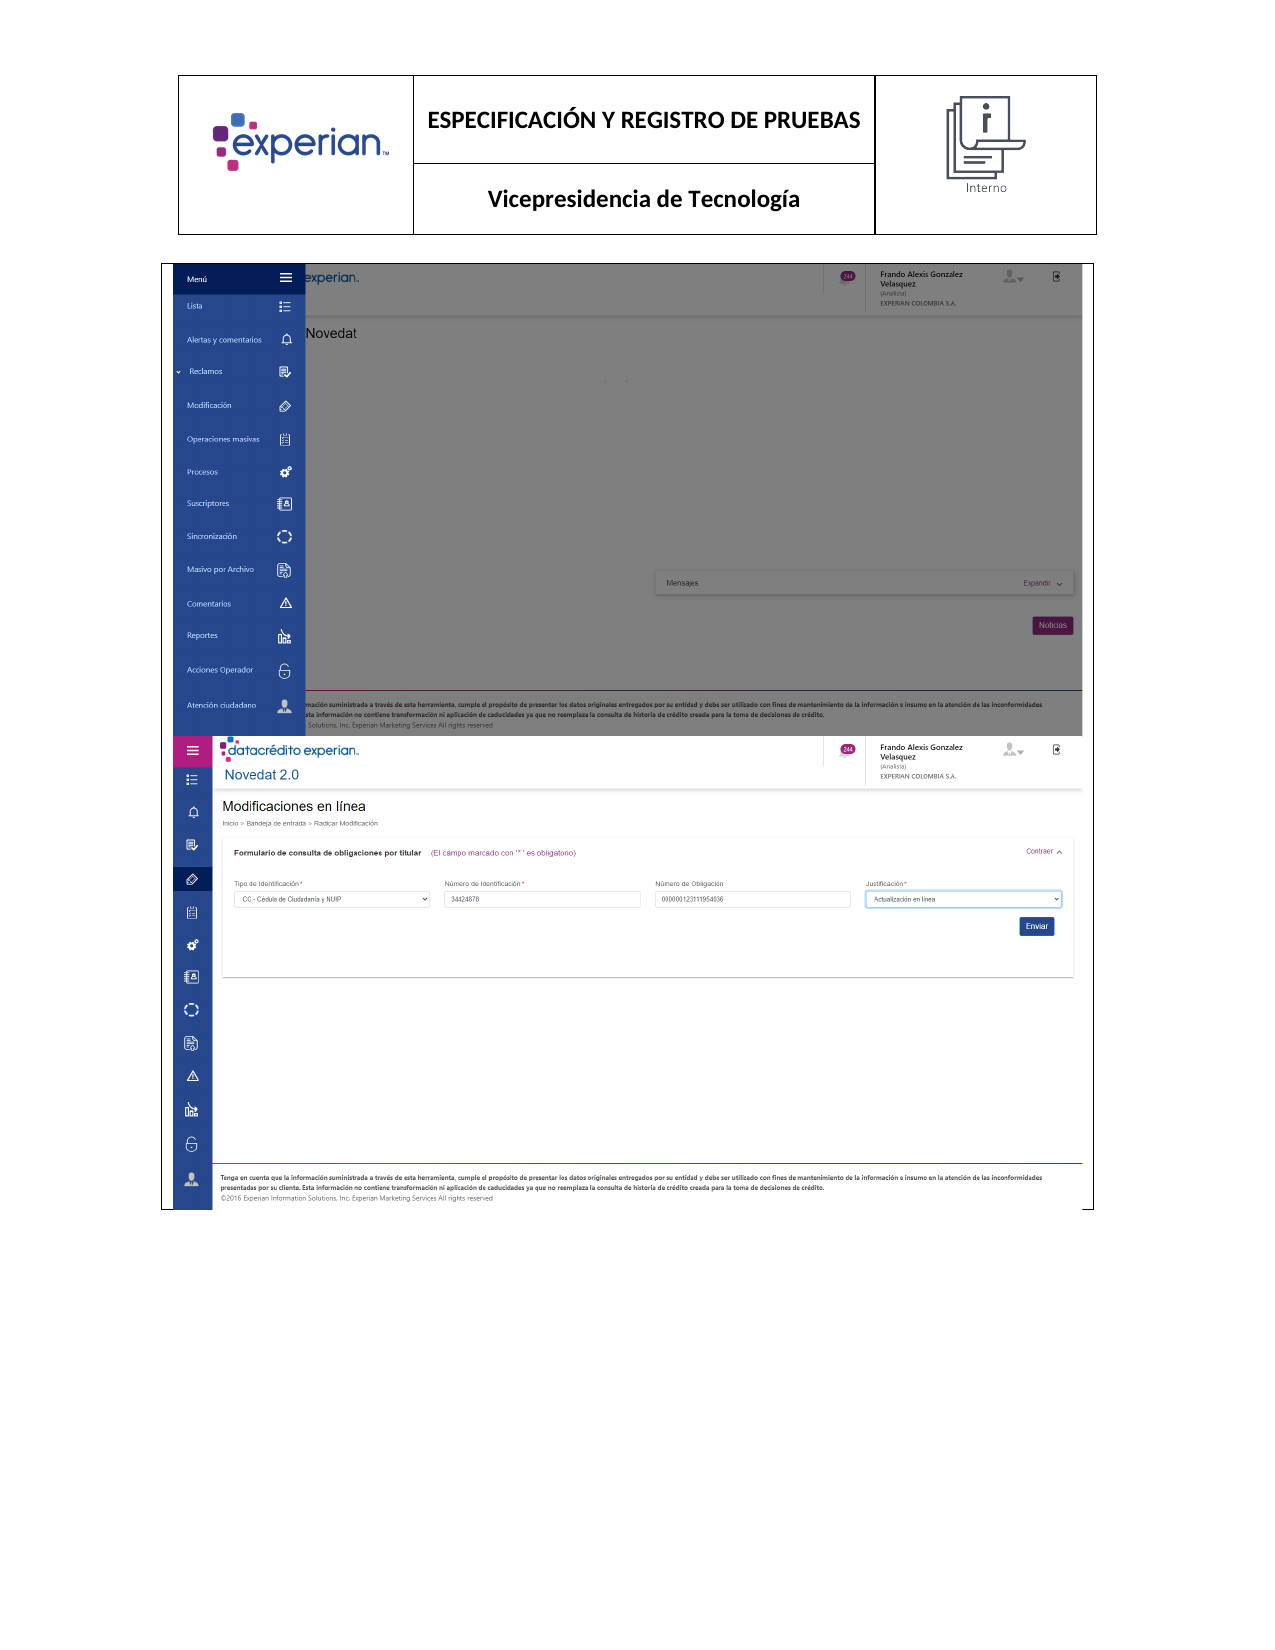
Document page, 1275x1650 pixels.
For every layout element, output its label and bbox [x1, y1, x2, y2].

table_cell [1083, 264, 1093, 1209]
picture [173, 264, 1083, 1210]
picture [946, 91, 1026, 193]
table_cell [162, 264, 173, 1209]
picture [191, 91, 401, 192]
